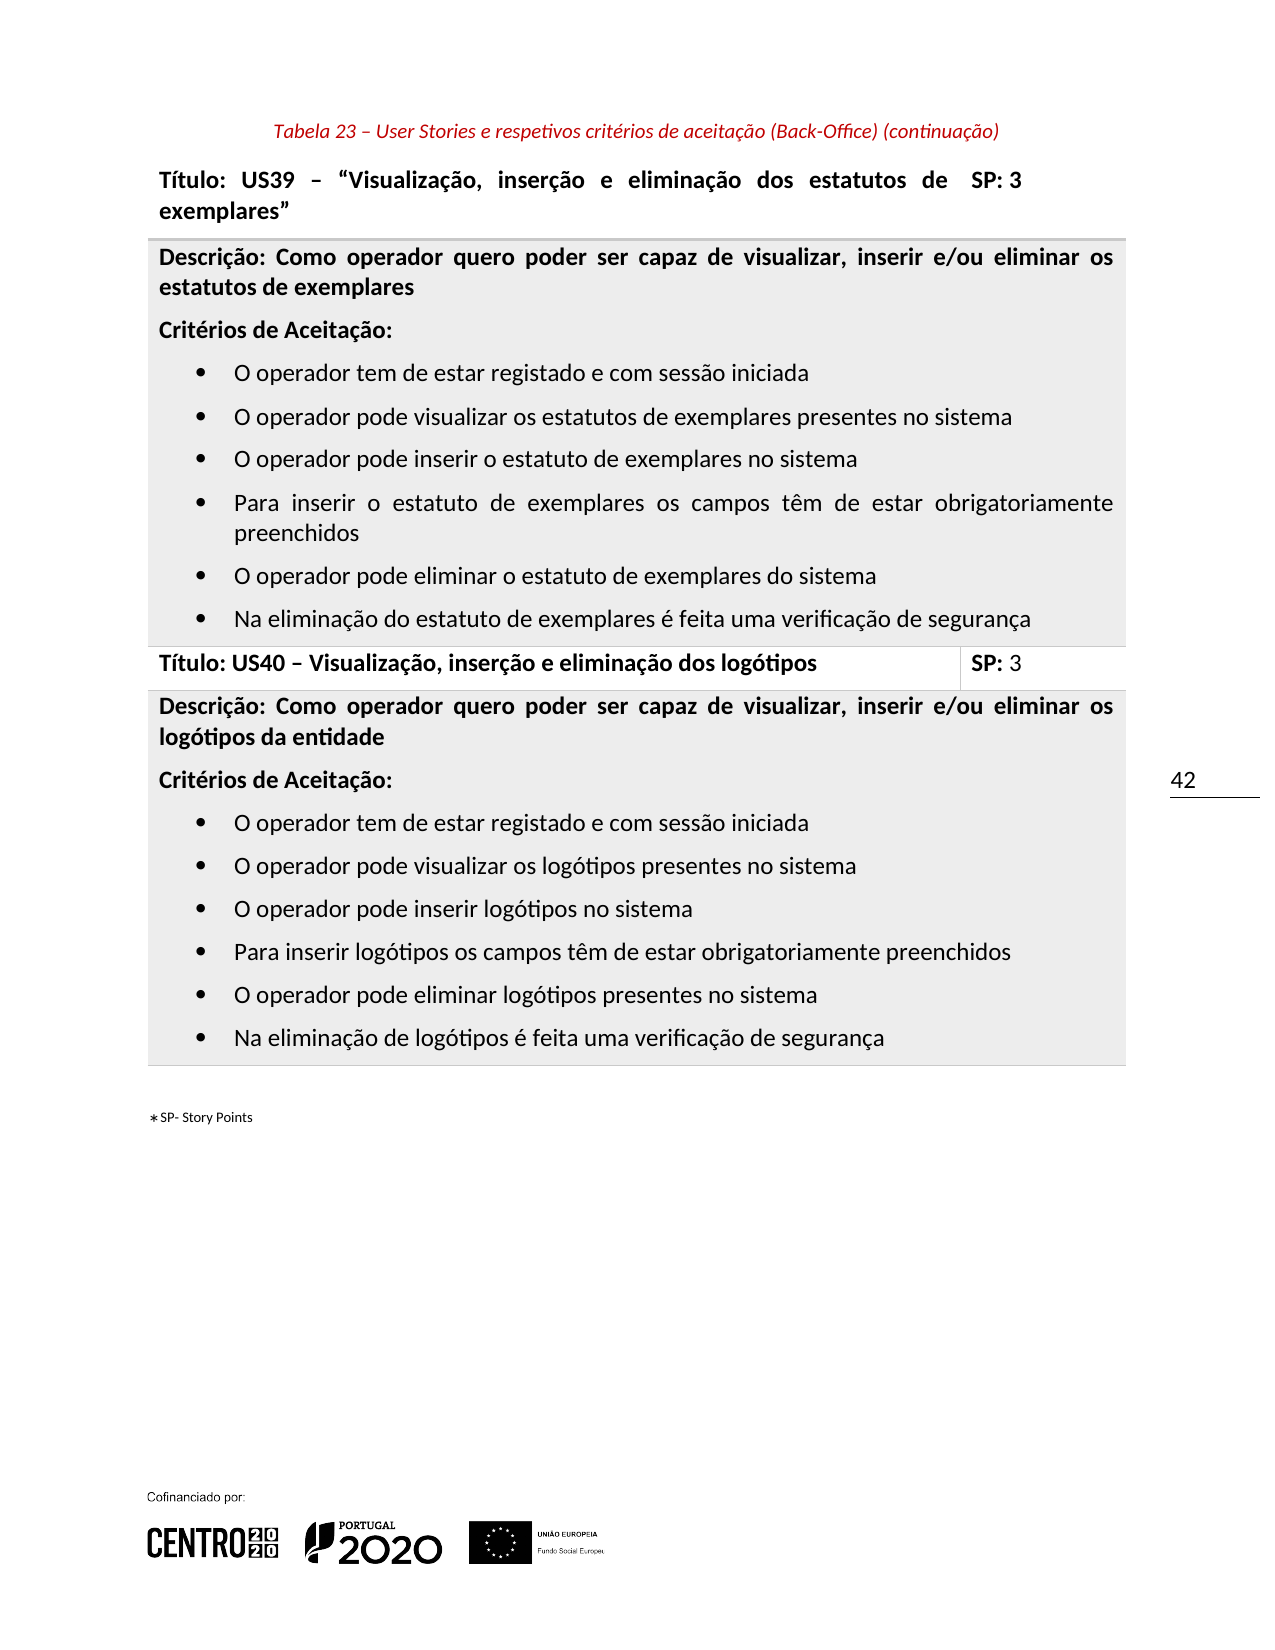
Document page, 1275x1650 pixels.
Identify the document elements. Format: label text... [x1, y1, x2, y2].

table_cell Descrição: Como operador quero poder ser capaz de visualizar, inserir e/ou eliminar os logótipos da entidade Critérios de Aceitação: O operador tem de estar registado e com sessão iniciada O operador pode visualizar os logótipos presentes no sistema O operador pode inserir logótipos no sistema Para inserir logótipos os campos têm de estar obrigatoriamente preenchidos O operador pode eliminar logótipos presentes no sistema Na eliminação de logótipos é feita uma verificação de segurança [148, 691, 1126, 1065]
table_cell Descrição: Como operador quero poder ser capaz de visualizar, inserir e/ou eliminar os estatutos de exemplares Critérios de Aceitação: O operador tem de estar registado e com sessão iniciada O operador pode visualizar os estatutos de exemplares presentes no sistema O operador pode inserir o estatuto de exemplares no sistema Para inserir o estatuto de exemplares os campos têm de estar obrigatoriamente preenchidos O operador pode eliminar o estatuto de exemplares do sistema Na eliminação do estatuto de exemplares é feita uma verificação de segurança [148, 241, 1126, 646]
table_header SP: 3 [960, 164, 1126, 238]
picture [147, 1492, 605, 1564]
table_cell Título: US40 – Visualização, inserção e eliminação dos logótipos [148, 647, 960, 690]
table_cell SP: 3 [961, 647, 1126, 690]
table_header Título: US39 – “Visualização, inserção e eliminação dos estatutos de exemplares” [148, 164, 960, 238]
text Tabela 23 – User Stories e respetivos critérios de aceitação (Back-Office) (continuação) [148, 118, 1127, 143]
text *SP- Story Points [148, 1108, 1127, 1139]
